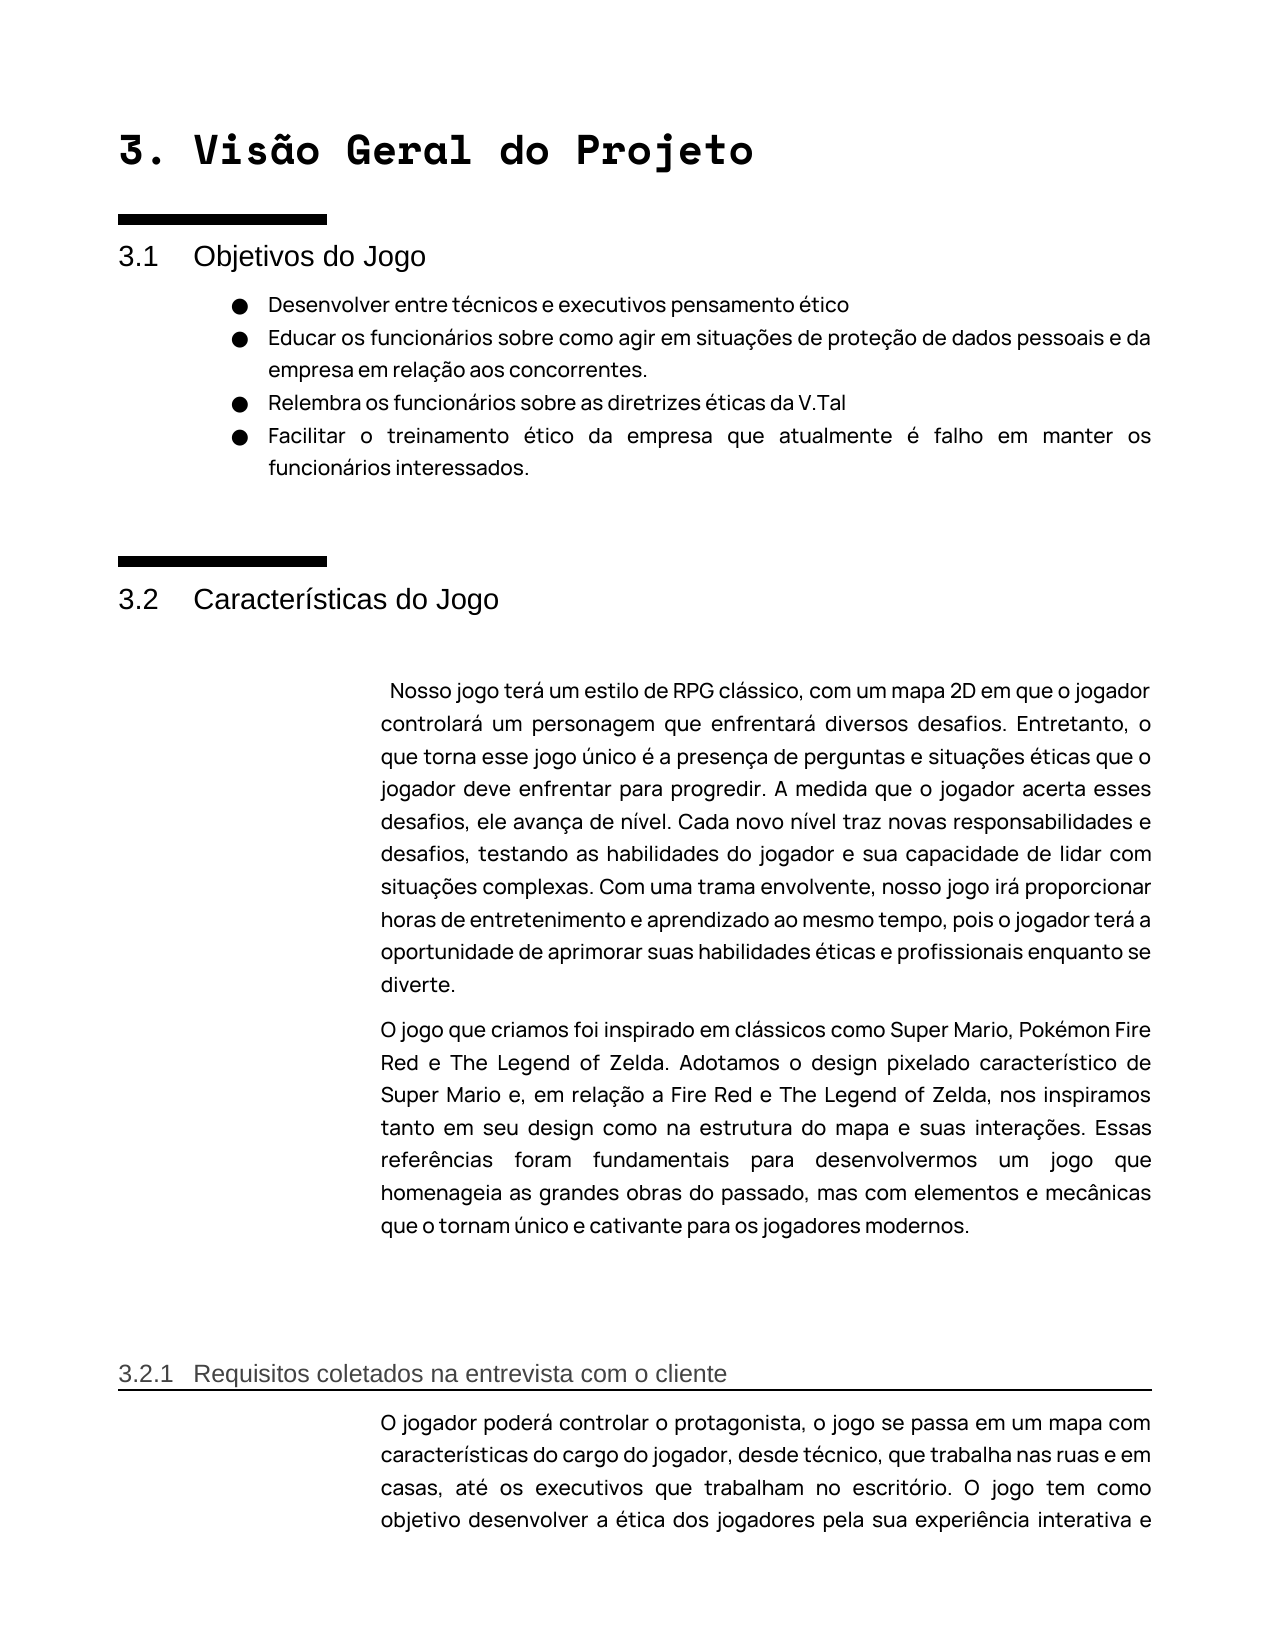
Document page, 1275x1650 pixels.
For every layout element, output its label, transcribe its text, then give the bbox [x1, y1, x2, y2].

subtitle Visão Geral do Projeto [118, 118, 1152, 180]
subtitle Requisitos coletados na entrevista com o cliente [118, 1359, 1152, 1389]
list Desenvolver entre técnicos e executivos pensamento ético [231, 290, 1152, 319]
subtitle Objetivos do Jogo [118, 239, 1152, 273]
text O jogo que criamos foi inspirado em clássicos como Super Mario, Pokémon Fire Red e The Legend of Zelda. Adotamos o design pixelado característico de Super Mario e, em relação a Fire Red e The Legend of Zelda, nos inspiramos tanto em seu design como na estrutura do mapa e suas interações. Essas referências foram fundamentais para desenvolvermos um jogo que homenageia as grandes obras do passado, mas com elementos e mecânicas que o tornam único e cativante para os jogadores modernos. [381, 1015, 1152, 1239]
list Facilitar o treinamento ético da empresa que atualmente é falho em manter os funcionários interessados. [231, 421, 1152, 482]
subtitle Características do Jogo [118, 582, 1152, 615]
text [381, 1408, 1152, 1534]
text Nosso jogo terá um estilo de RPG clássico, com um mapa 2D em que o jogador controlará um personagem que enfrentará diversos desafios. Entretanto, o que torna esse jogo único é a presença de perguntas e situações éticas que o jogador deve enfrentar para progredir. A medida que o jogador acerta esses desafios, ele avança de nível. Cada novo nível traz novas responsabilidades e desafios, testando as habilidades do jogador e sua capacidade de lidar com situações complexas. Com uma trama envolvente, nosso jogo irá proporcionar horas de entretenimento e aprendizado ao mesmo tempo, pois o jogador terá a oportunidade de aprimorar suas habilidades éticas e profissionais enquanto se diverte. [381, 677, 1152, 998]
list Educar os funcionários sobre como agir em situações de proteção de dados pessoais e da empresa em relação aos concorrentes. [231, 323, 1152, 384]
list Relembra os funcionários sobre as diretrizes éticas da V.Tal [231, 388, 1152, 417]
